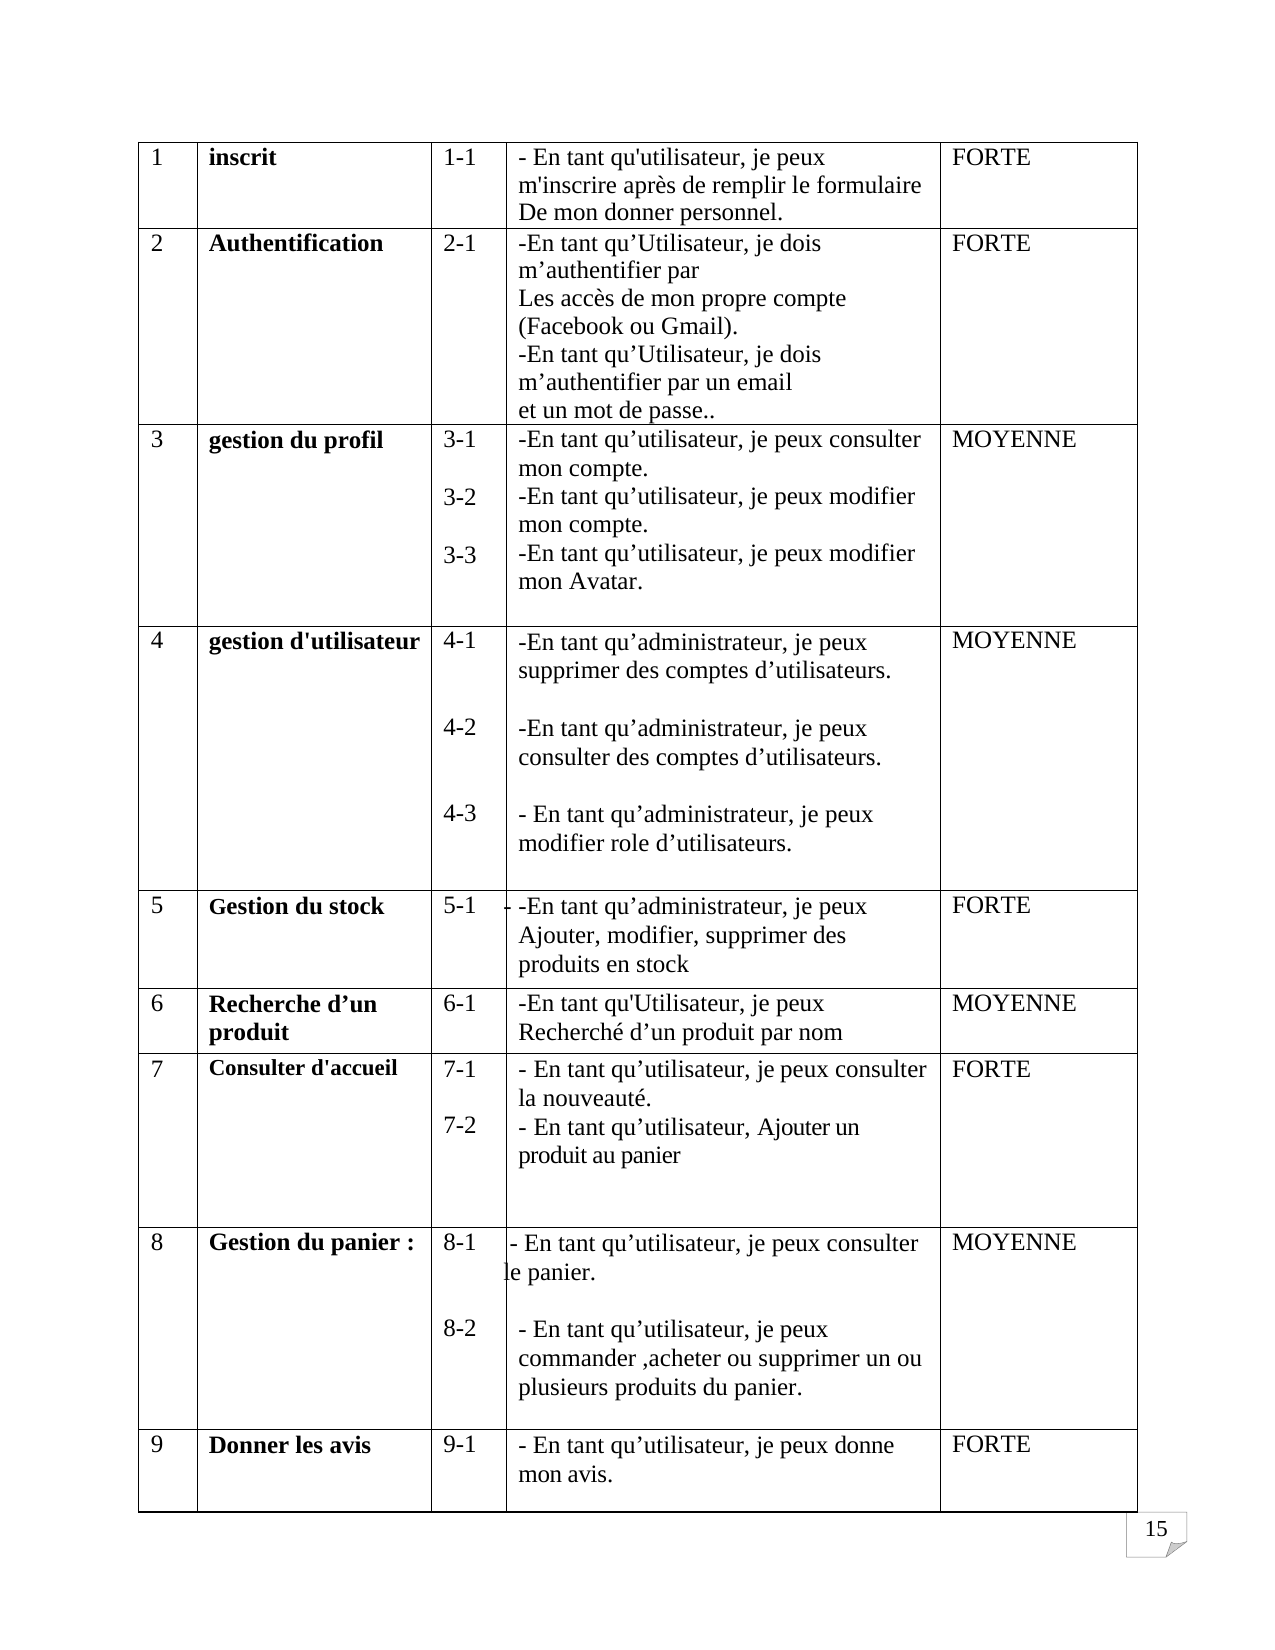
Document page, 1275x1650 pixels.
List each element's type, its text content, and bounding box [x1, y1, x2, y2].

table_cell En tant qu’utilisateur, je peux consulter la nouveauté. En tant qu’utilisateur, Ajouter un produit au panier [507, 1054, 940, 1227]
table_cell inscrit [198, 143, 431, 228]
table_cell Recherche d’un produit [198, 989, 431, 1053]
table_cell MOYENNE [941, 627, 1137, 890]
table_cell 7 [139, 1054, 197, 1227]
table_cell 2-1 [432, 229, 506, 424]
table_cell Gestion du stock [198, 891, 431, 987]
table_cell 5 [139, 891, 197, 987]
table_cell FORTE [941, 143, 1137, 228]
table_cell 8 [139, 1228, 197, 1429]
table_cell 9 [139, 1430, 197, 1511]
table_cell - En tant qu'utilisateur, je peux m'inscrire après de remplir le formulaire De mon donner personnel. [507, 143, 940, 228]
table_cell 7-1 7-2 [432, 1054, 506, 1227]
picture [1168, 1544, 1181, 1554]
table_cell 8-1 8-2 [432, 1228, 506, 1429]
table_cell -En tant qu’Utilisateur, je dois m’authentifier par Les accès de mon propre compte (Facebook ou Gmail). -En tant qu’Utilisateur, je dois m’authentifier par un email et un mot de passe.. [507, 229, 940, 424]
table_cell Consulter d'accueil [198, 1054, 431, 1227]
table_cell Gestion du panier : [198, 1228, 431, 1429]
table_cell MOYENNE [941, 989, 1137, 1053]
table_cell - En tant qu’utilisateur, je peux consulter le panier. - En tant qu’utilisateur, je peux commander ,acheter ou supprimer un ou plusieurs produits du panier. [507, 1228, 940, 1429]
picture [1168, 1543, 1187, 1557]
table_cell Donner les avis [198, 1430, 431, 1511]
table_cell 6 [139, 989, 197, 1053]
picture [1165, 1541, 1171, 1556]
table_cell FORTE [941, 229, 1137, 424]
table_cell -En tant qu’administrateur, je peux Ajouter, modifier, supprimer des produits en stock [507, 891, 940, 987]
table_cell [507, 1430, 940, 1511]
table_cell 4 [139, 627, 197, 890]
table_cell -En tant qu’administrateur, je peux supprimer des comptes d’utilisateurs. -En tant qu’administrateur, je peux consulter des comptes d’utilisateurs. - En tant qu’administrateur, je peux modifier role d’utilisateurs. [507, 627, 940, 890]
table_cell MOYENNE [941, 1228, 1137, 1429]
table_cell gestion du profil [198, 425, 431, 626]
table_cell 6-1 [432, 989, 506, 1053]
table_cell FORTE [941, 1430, 1137, 1511]
table_cell FORTE [941, 891, 1137, 987]
table_cell 2 [139, 229, 197, 424]
table_cell 3-1 3-2 3-3 [432, 425, 506, 626]
table_cell 1-1 [432, 143, 506, 228]
table_cell MOYENNE [941, 425, 1137, 626]
table_cell -En tant qu'Utilisateur, je peux Recherché d’un produit par nom [507, 989, 940, 1053]
table_cell 5-1 [432, 891, 506, 987]
table_cell 4-1 4-2 4-3 [432, 627, 506, 890]
table_cell 1 [139, 143, 197, 228]
table_cell gestion d'utilisateur [198, 627, 431, 890]
table_cell 3 [139, 425, 197, 626]
table_cell Authentification [198, 229, 431, 424]
table_cell -En tant qu’utilisateur, je peux consulter mon compte. -En tant qu’utilisateur, je peux modifier mon compte. -En tant qu’utilisateur, je peux modifier mon Avatar. [507, 425, 940, 626]
table_cell 9-1 [432, 1430, 506, 1511]
table_cell FORTE [941, 1054, 1137, 1227]
